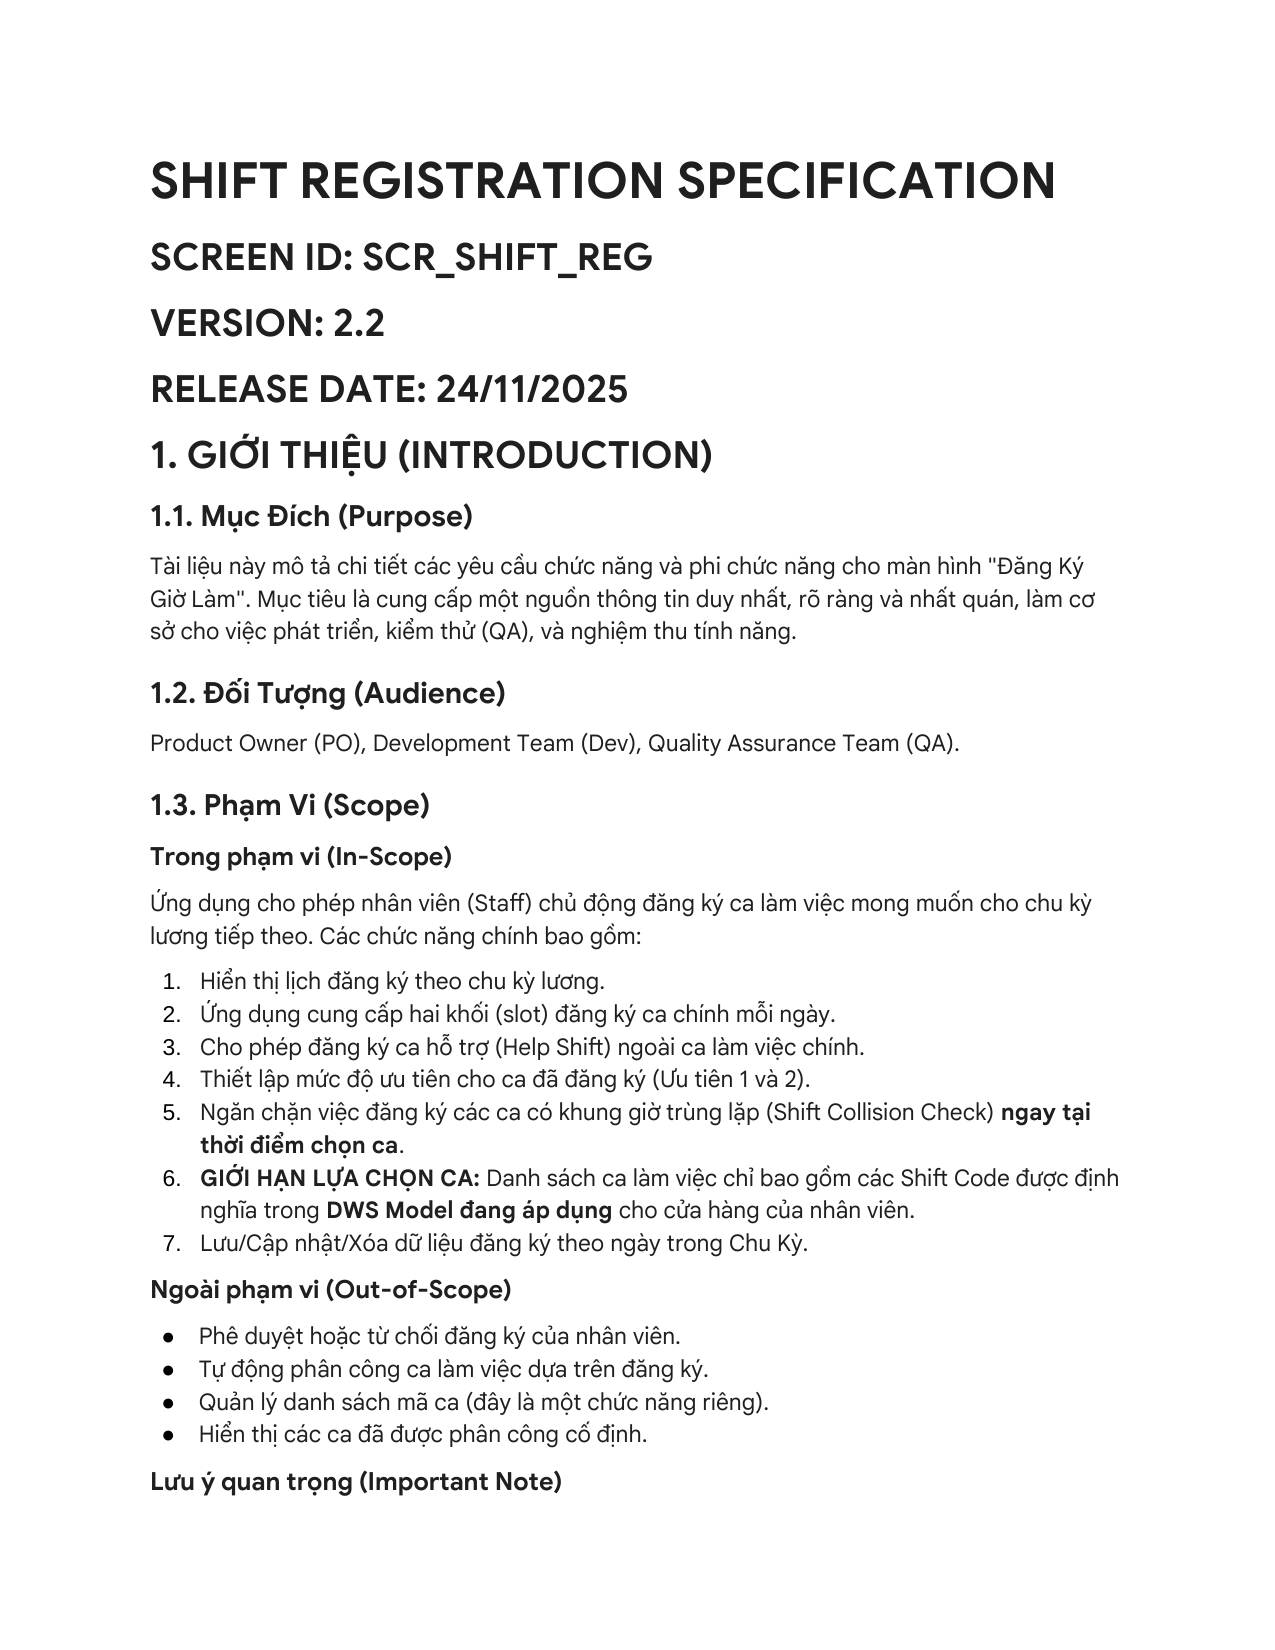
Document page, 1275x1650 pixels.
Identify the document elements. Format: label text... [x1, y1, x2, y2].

list Quản lý danh sách mã ca (đây là một chức năng riêng). [161, 1388, 1125, 1417]
subtitle RELEASE DATE: 24/11/2025 [150, 366, 1125, 413]
subtitle VERSION: 2.2 [150, 300, 1125, 347]
list Thiết lập mức độ ưu tiên cho ca đã đăng ký (Ưu tiên 1 và 2). [162, 1066, 1125, 1094]
list Lưu/Cập nhật/Xóa dữ liệu đăng ký theo ngày trong Chu Kỳ. [162, 1229, 1125, 1258]
text Product Owner (PO), Development Team (Dev), Quality Assurance Team (QA). [150, 729, 1125, 758]
list Ứng dụng cung cấp hai khối (slot) đăng ký ca chính mỗi ngày. [162, 1000, 1125, 1029]
list Hiển thị các ca đã được phân công cố định. [161, 1421, 1125, 1449]
list Tự động phân công ca làm việc dựa trên đăng ký. [161, 1355, 1125, 1384]
list Hiển thị lịch đăng ký theo chu kỳ lương. [162, 967, 1125, 996]
list Phê duyệt hoặc từ chối đăng ký của nhân viên. [161, 1323, 1125, 1351]
text Ứng dụng cho phép nhân viên (Staff) chủ động đăng ký ca làm việc mong muốn cho chu kỳ lương tiếp theo. Các chức năng chính bao gồm: [150, 889, 1125, 951]
subtitle 1. GIỚI THIỆU (INTRODUCTION) [150, 432, 1125, 479]
list Ngăn chặn việc đăng ký các ca có khung giờ trùng lặp (Shift Collision Check) ngay tại thời điểm chọn ca. [162, 1098, 1125, 1160]
subtitle 1.1. Mục Đích (Purpose) [150, 498, 1125, 534]
list GIỚI HẠN LỰA CHỌN CA: Danh sách ca làm việc chỉ bao gồm các Shift Code được định nghĩa trong DWS Model đang áp dụng cho cửa hàng của nhân viên. [162, 1164, 1125, 1225]
subtitle 1.2. Đối Tượng (Audience) [150, 675, 1125, 712]
text Tài liệu này mô tả chi tiết các yêu cầu chức năng và phi chức năng cho màn hình "Đăng Ký Giờ Làm". Mục tiêu là cung cấp một nguồn thông tin duy nhất, rõ ràng và nhất quán, làm cơ sở cho việc phát triển, kiểm thử (QA), và nghiệm thu tính năng. [150, 552, 1125, 646]
subtitle SCREEN ID: SCR_SHIFT_REG [150, 234, 1125, 281]
list Cho phép đăng ký ca hỗ trợ (Help Shift) ngoài ca làm việc chính. [162, 1033, 1125, 1062]
subtitle Lưu ý quan trọng (Important Note) [150, 1466, 1125, 1497]
subtitle Ngoài phạm vi (Out-of-Scope) [150, 1274, 1125, 1306]
subtitle 1.3. Phạm Vi (Scope) [150, 787, 1125, 824]
subtitle Trong phạm vi (In-Scope) [150, 841, 1125, 873]
subtitle SHIFT REGISTRATION SPECIFICATION [150, 150, 1125, 213]
